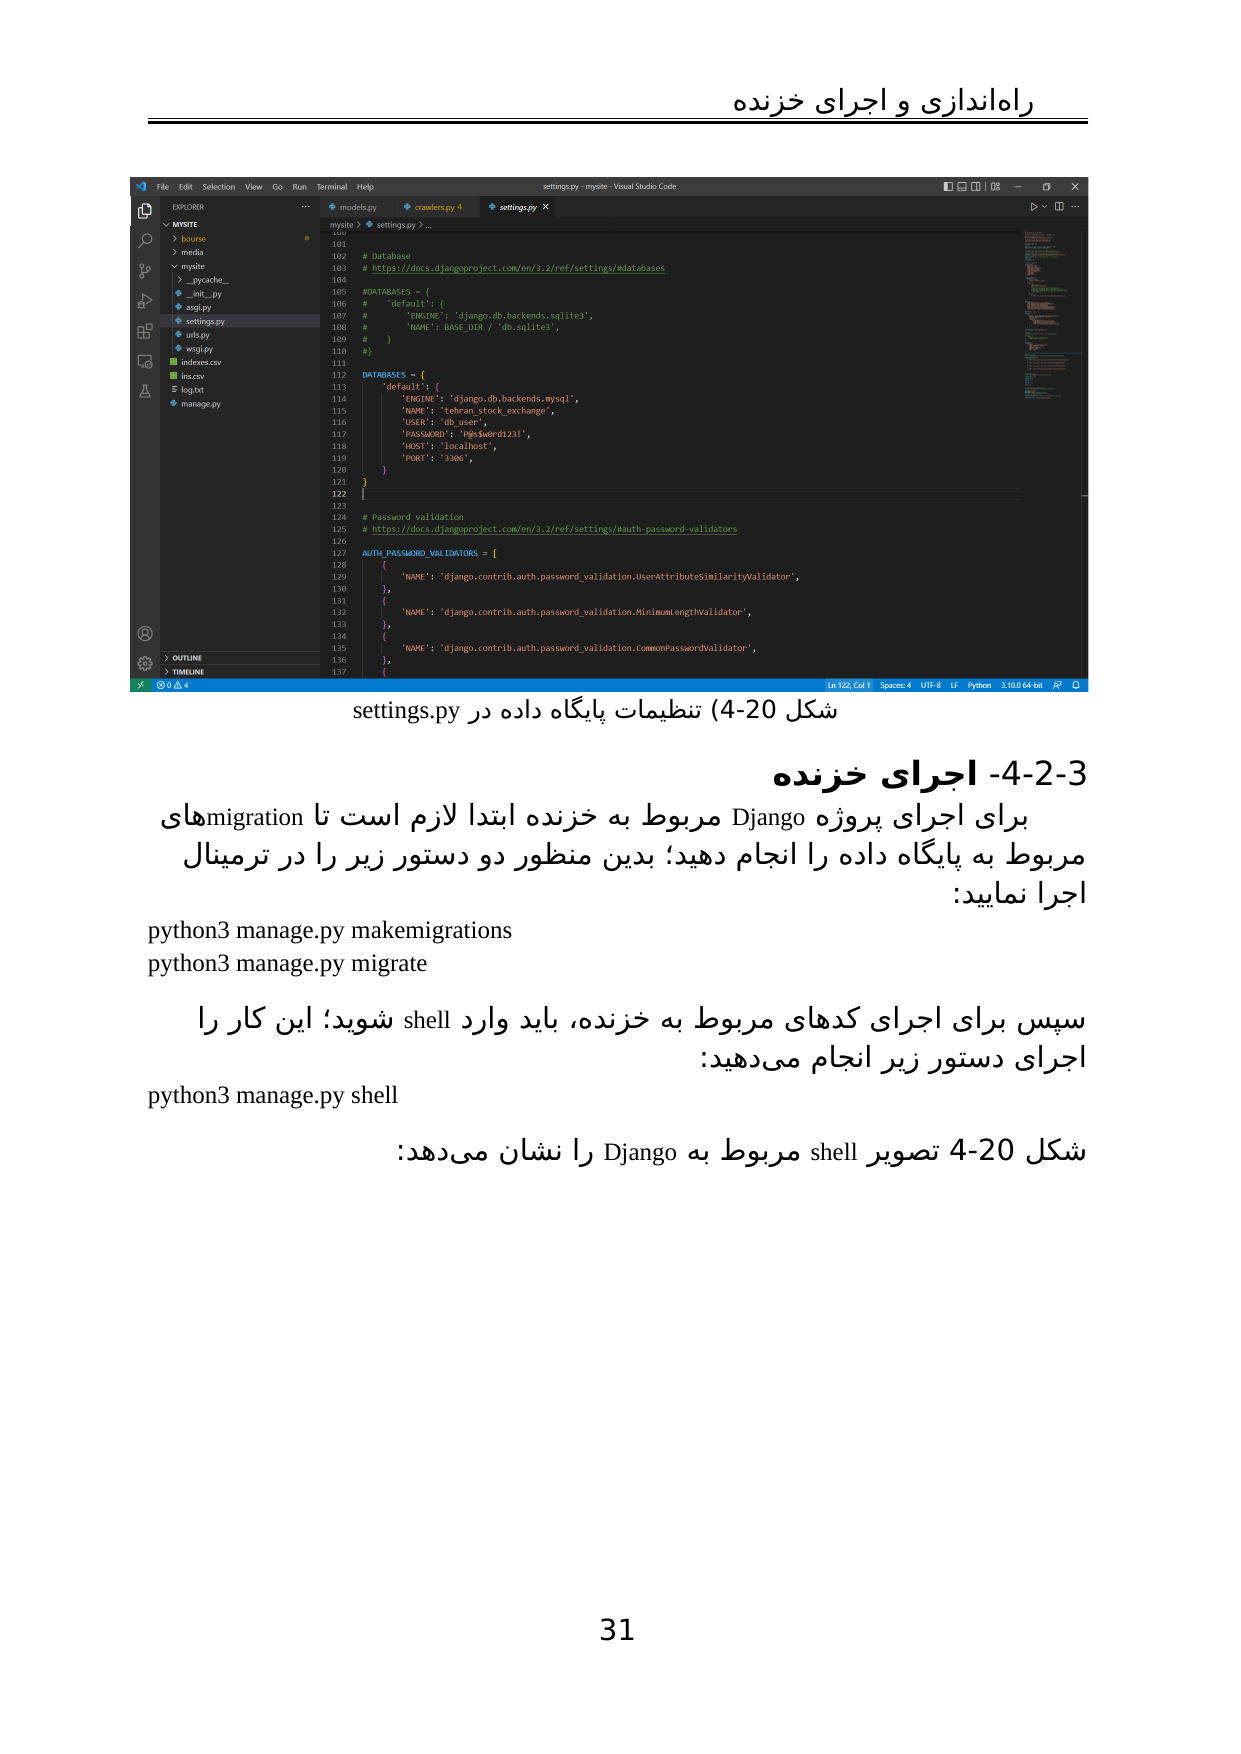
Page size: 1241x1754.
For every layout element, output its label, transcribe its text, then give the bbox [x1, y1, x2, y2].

picture [130, 177, 1089, 692]
text python3 manage.py shell [148, 1080, 1087, 1108]
text python3 manage.py migrate [148, 948, 1087, 977]
subtitle 4-2-3- اجرای خزنده [148, 754, 1088, 793]
text شکل 20-4 تصویر shell مربوط به Django را نشان می‌دهد: [148, 1134, 1087, 1168]
text شکل 20-4) تنظیمات پایگاه داده در settings.py [148, 696, 1089, 725]
text python3 manage.py makemigrations [148, 915, 1087, 944]
text سپس برای اجرای کدهای مربوط به خزنده، باید وارد shell شوید؛ این کار را اجرای دستور زیر انجام می‌دهید: [148, 1002, 1087, 1075]
text برای اجرای پروژه Django مربوط به خزنده ابتدا لازم است تا migrationهای مربوط به پایگاه داده را انجام دهید؛ بدین منظور دو دستور زیر را در ترمینال اجرا نمایید: [148, 798, 1087, 910]
